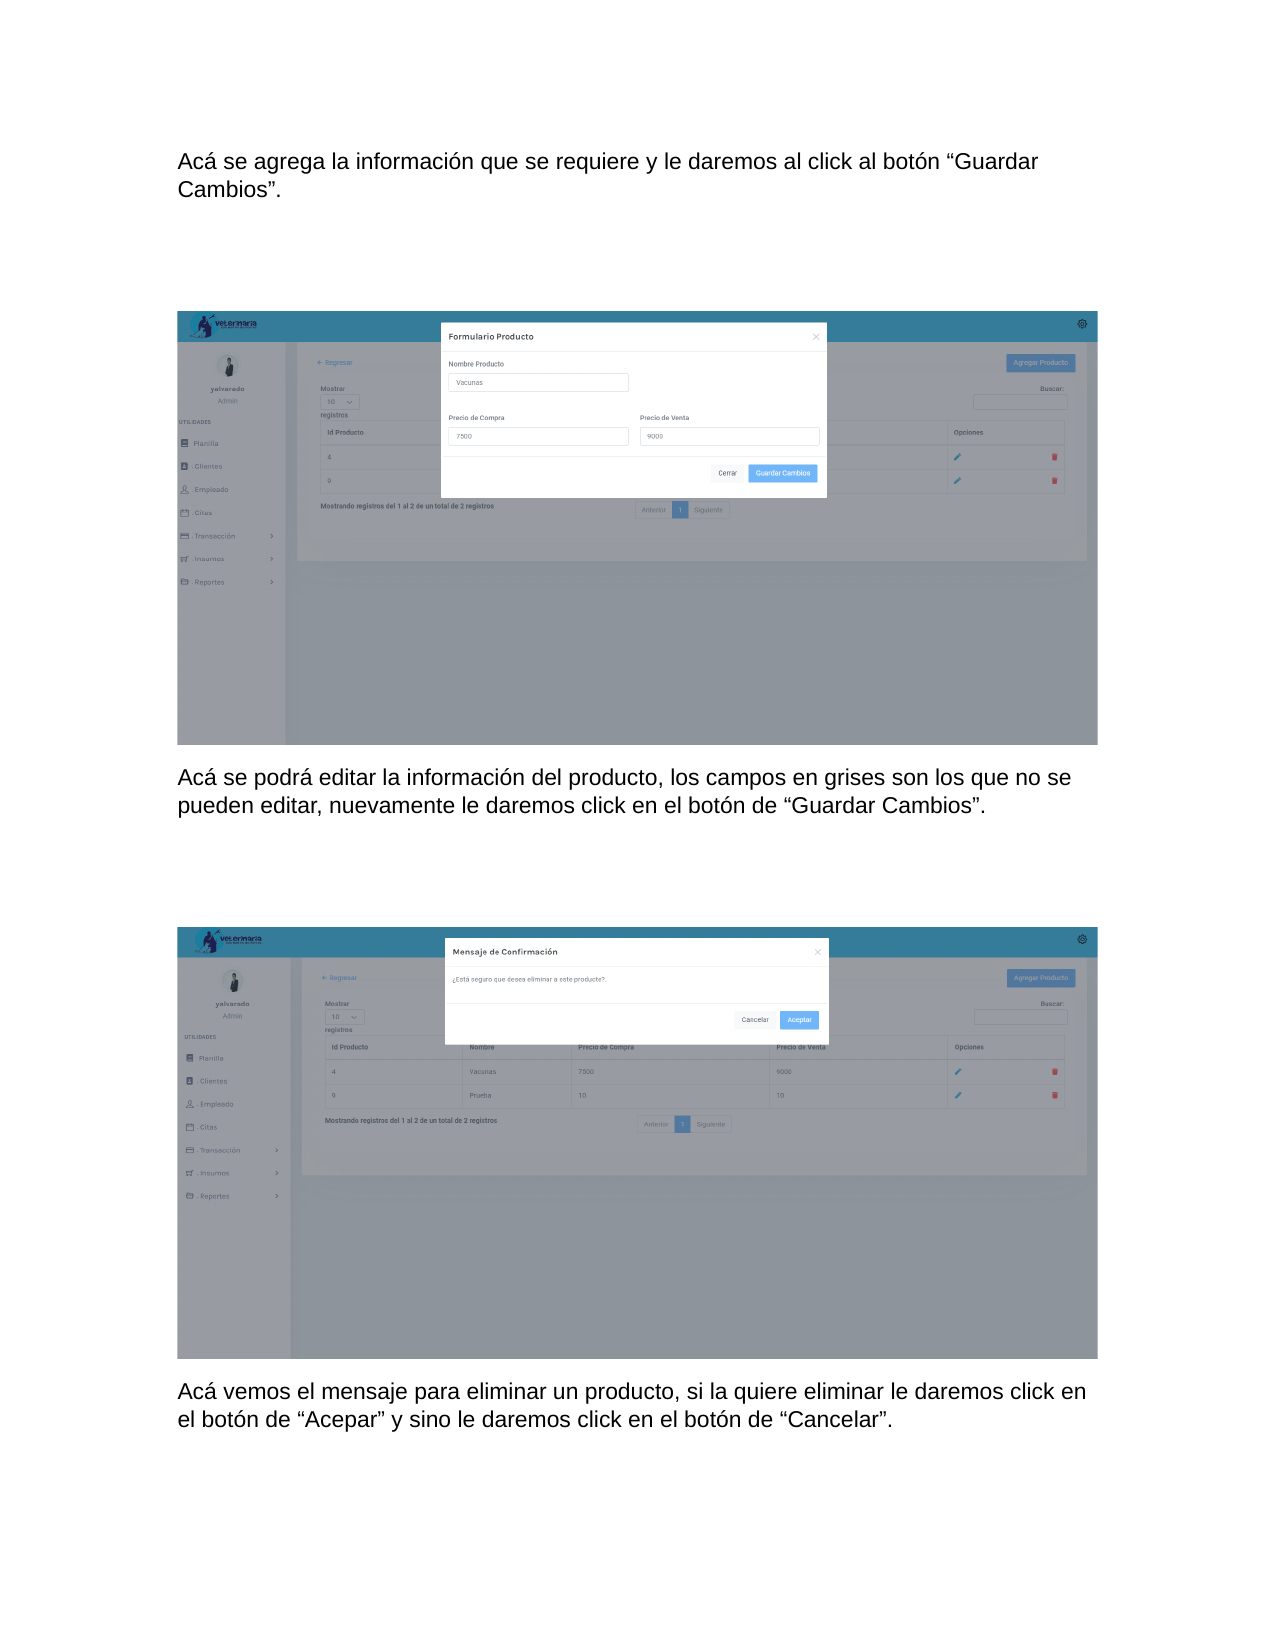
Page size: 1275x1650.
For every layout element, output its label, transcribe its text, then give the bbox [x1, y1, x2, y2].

text Acá vemos el mensaje para eliminar un producto, si la quiere eliminar le daremos click en el botón de “Acepar” y sino le daremos click en el botón de “Cancelar”. [177, 1378, 1098, 1432]
picture [177, 311, 1098, 745]
text Acá se podrá editar la información del producto, los campos en grises son los que no se pueden editar, nuevamente le daremos click en el botón de “Guardar Cambios”. [177, 764, 1098, 818]
text Acá se agrega la información que se requiere y le daremos al click al botón “Guardar Cambios”. [177, 148, 1098, 202]
picture [177, 927, 1098, 1359]
